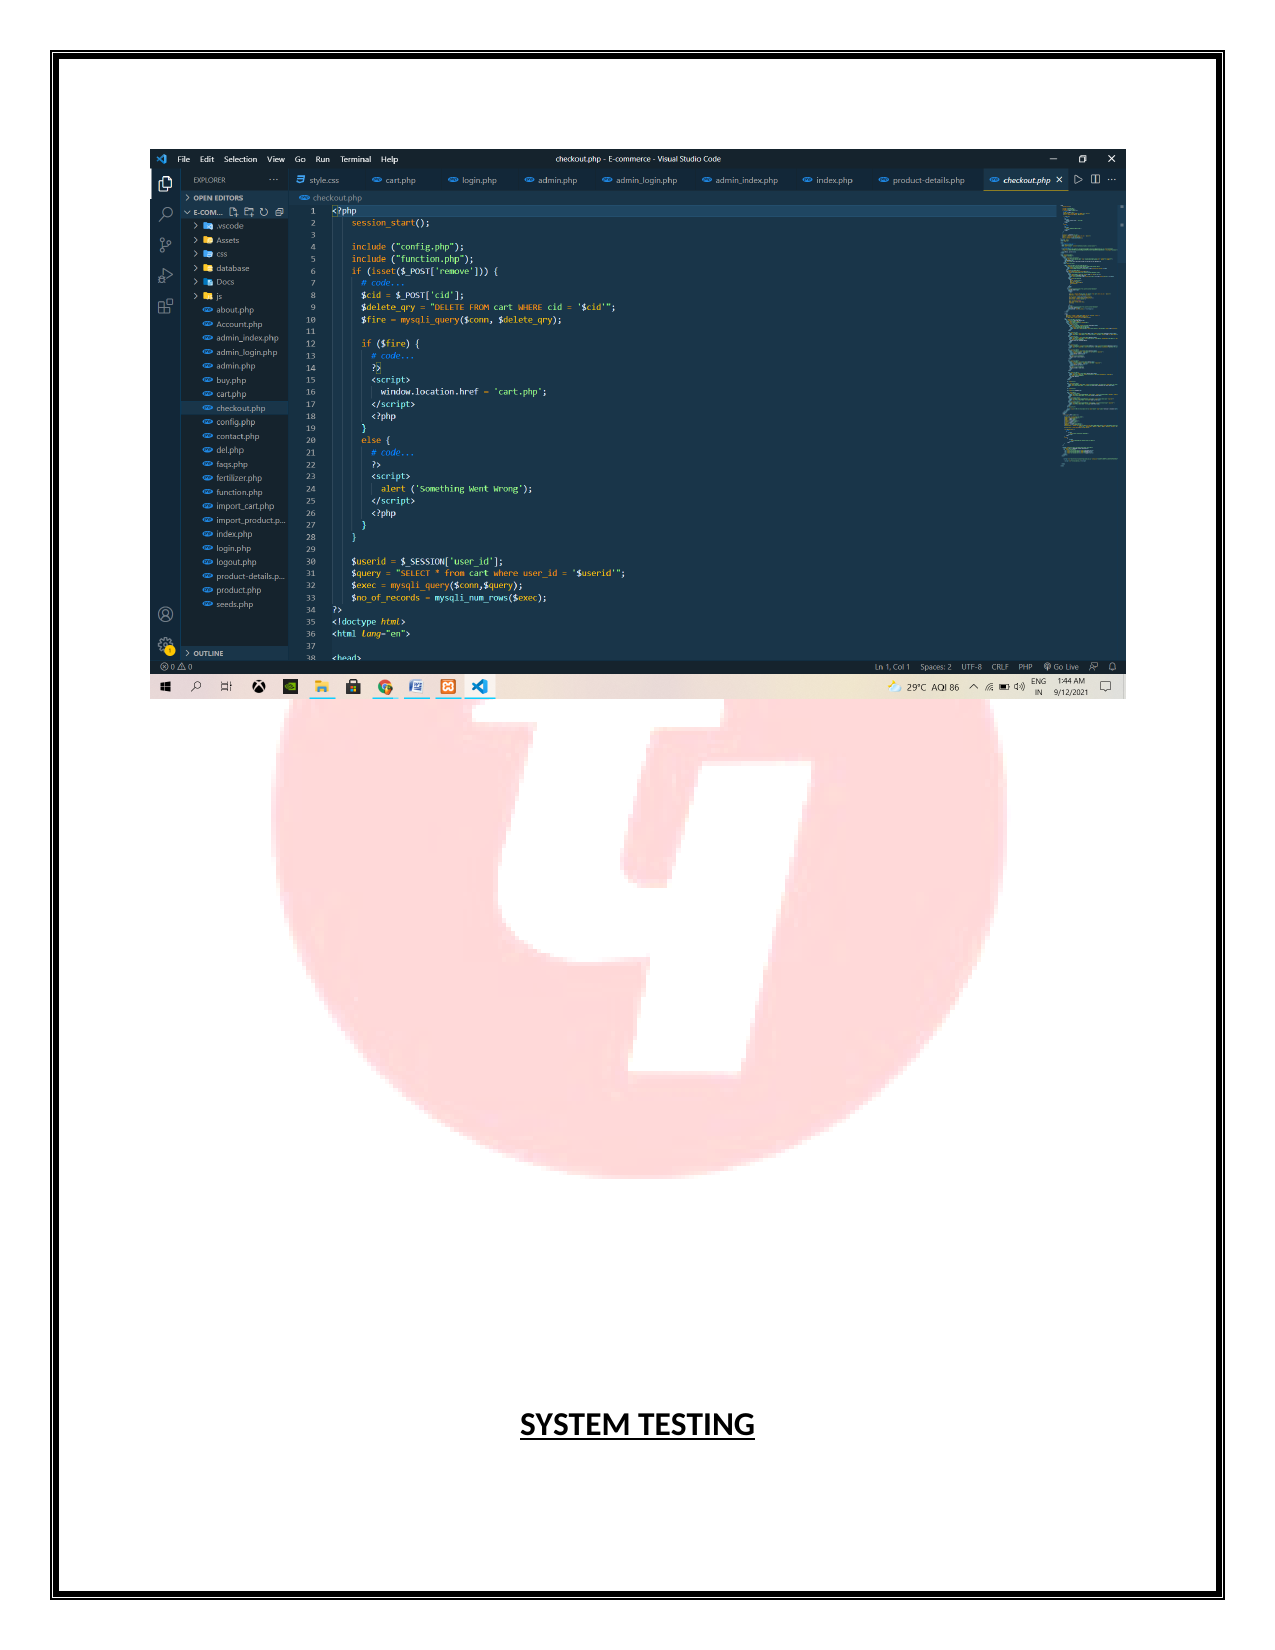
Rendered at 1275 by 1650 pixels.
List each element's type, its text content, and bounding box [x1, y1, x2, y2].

picture [150, 149, 1126, 699]
text SYSTEM TESTING [150, 1403, 1125, 1444]
